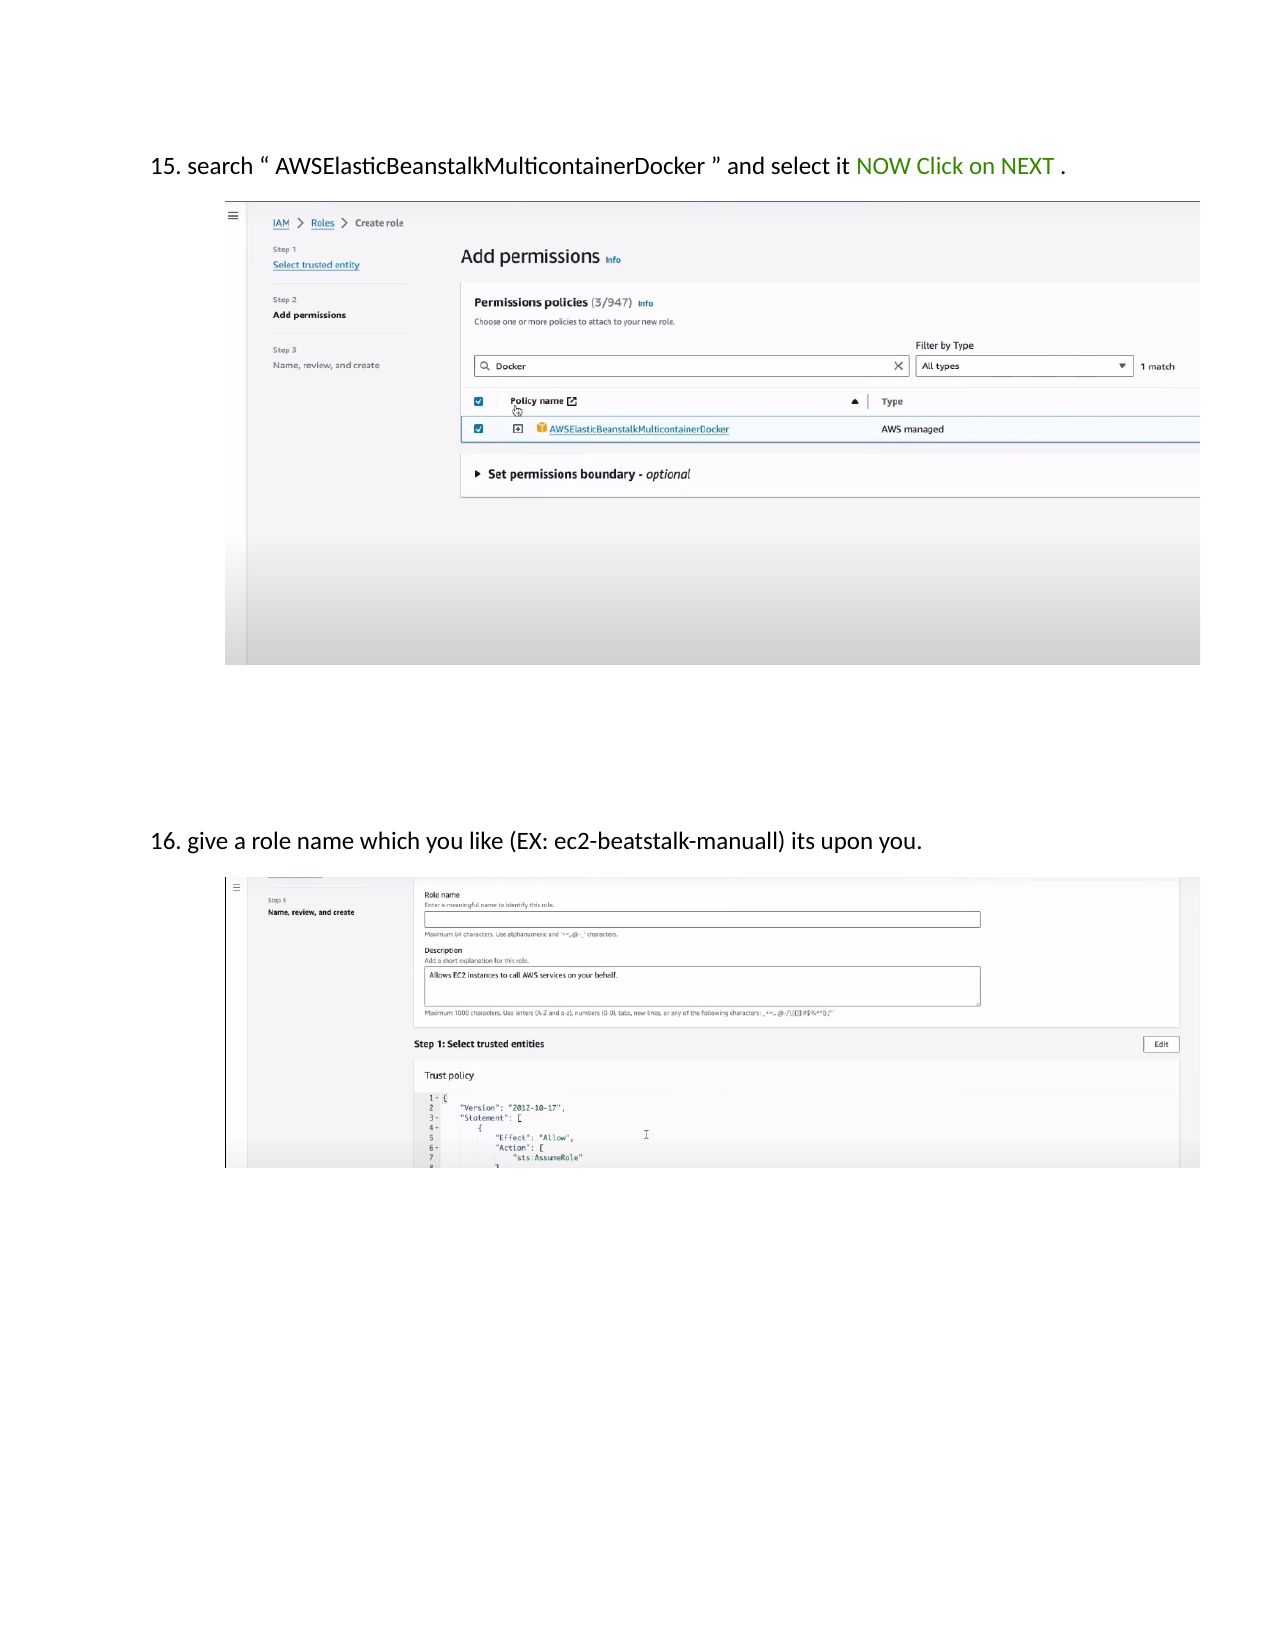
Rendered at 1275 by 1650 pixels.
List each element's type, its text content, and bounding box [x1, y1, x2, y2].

picture [225, 877, 1200, 1168]
text 16. give a role name which you like (EX: ec2-beatstalk-manuall) its upon you. [150, 825, 1125, 856]
text 15. search “ AWSElasticBeanstalkMulticontainerDocker ” and select it NOW Click on NEXT . [150, 150, 1125, 181]
picture [225, 201, 1200, 665]
